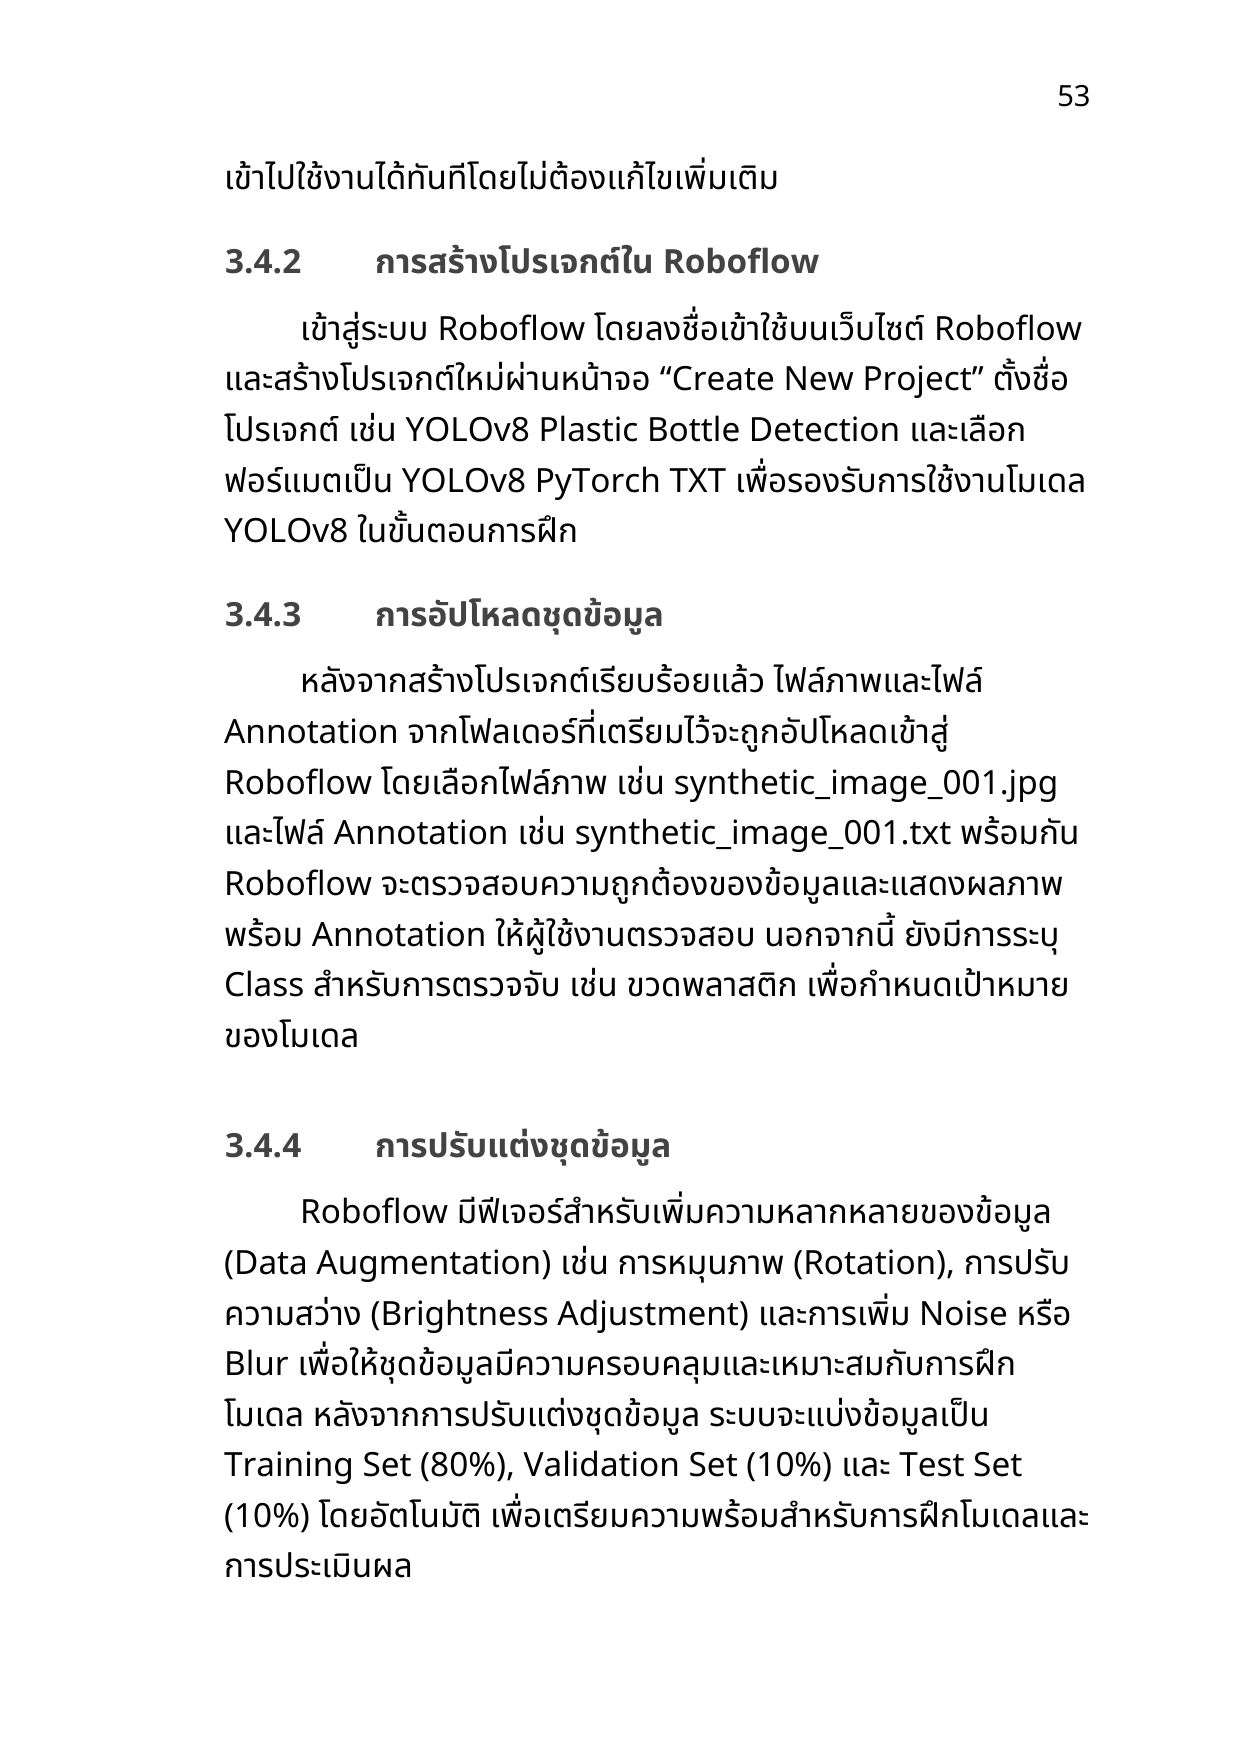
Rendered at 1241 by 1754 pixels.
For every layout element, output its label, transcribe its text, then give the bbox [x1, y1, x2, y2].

subtitle 3.4.3 การอัปโหลดชุดข้อมูล [150, 591, 1090, 642]
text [224, 154, 1090, 205]
subtitle 3.4.4 การปรับแต่งชุดข้อมูล [150, 1122, 1090, 1172]
subtitle 3.4.2 การสร้างโปรเจกต์ใน Roboflow [150, 238, 1090, 289]
text Roboflow มีฟีเจอร์สำหรับเพิ่มความหลากหลายของข้อมูล (Data Augmentation) เช่น การหมุนภาพ (Rotation), การปรับความสว่าง (Brightness Adjustment) และการเพิ่ม Noise หรือ Blur เพื่อให้ชุดข้อมูลมีความครอบคลุมและเหมาะสมกับการฝึกโมเดล หลังจากการปรับแต่งชุดข้อมูล ระบบจะแบ่งข้อมูลเป็น Training Set (80%), Validation Set (10%) และ Test Set (10%) โดยอัตโนมัติ เพื่อเตรียมความพร้อมสำหรับการฝึกโมเดลและการประเมินผล [224, 1188, 1090, 1593]
text เข้าสู่ระบบ Roboflow โดยลงชื่อเข้าใช้บนเว็บไซต์ Roboflow และสร้างโปรเจกต์ใหม่ผ่านหน้าจอ “Create New Project” ตั้งชื่อโปรเจกต์ เช่น YOLOv8 Plastic Bottle Detection และเลือกฟอร์แมตเป็น YOLOv8 PyTorch TXT เพื่อรองรับการใช้งานโมเดล YOLOv8 ในขั้นตอนการฝึก [224, 304, 1090, 558]
text หลังจากสร้างโปรเจกต์เรียบร้อยแล้ว ไฟล์ภาพและไฟล์ Annotation จากโฟลเดอร์ที่เตรียมไว้จะถูกอัปโหลดเข้าสู่ Roboflow โดยเลือกไฟล์ภาพ เช่น synthetic_image_001.jpg และไฟล์ Annotation เช่น synthetic_image_001.txt พร้อมกัน Roboflow จะตรวจสอบความถูกต้องของข้อมูลและแสดงผลภาพพร้อม Annotation ให้ผู้ใช้งานตรวจสอบ นอกจากนี้ ยังมีการระบุ Class สำหรับการตรวจจับ เช่น ขวดพลาสติก เพื่อกำหนดเป้าหมายของโมเดล [224, 657, 1090, 1062]
